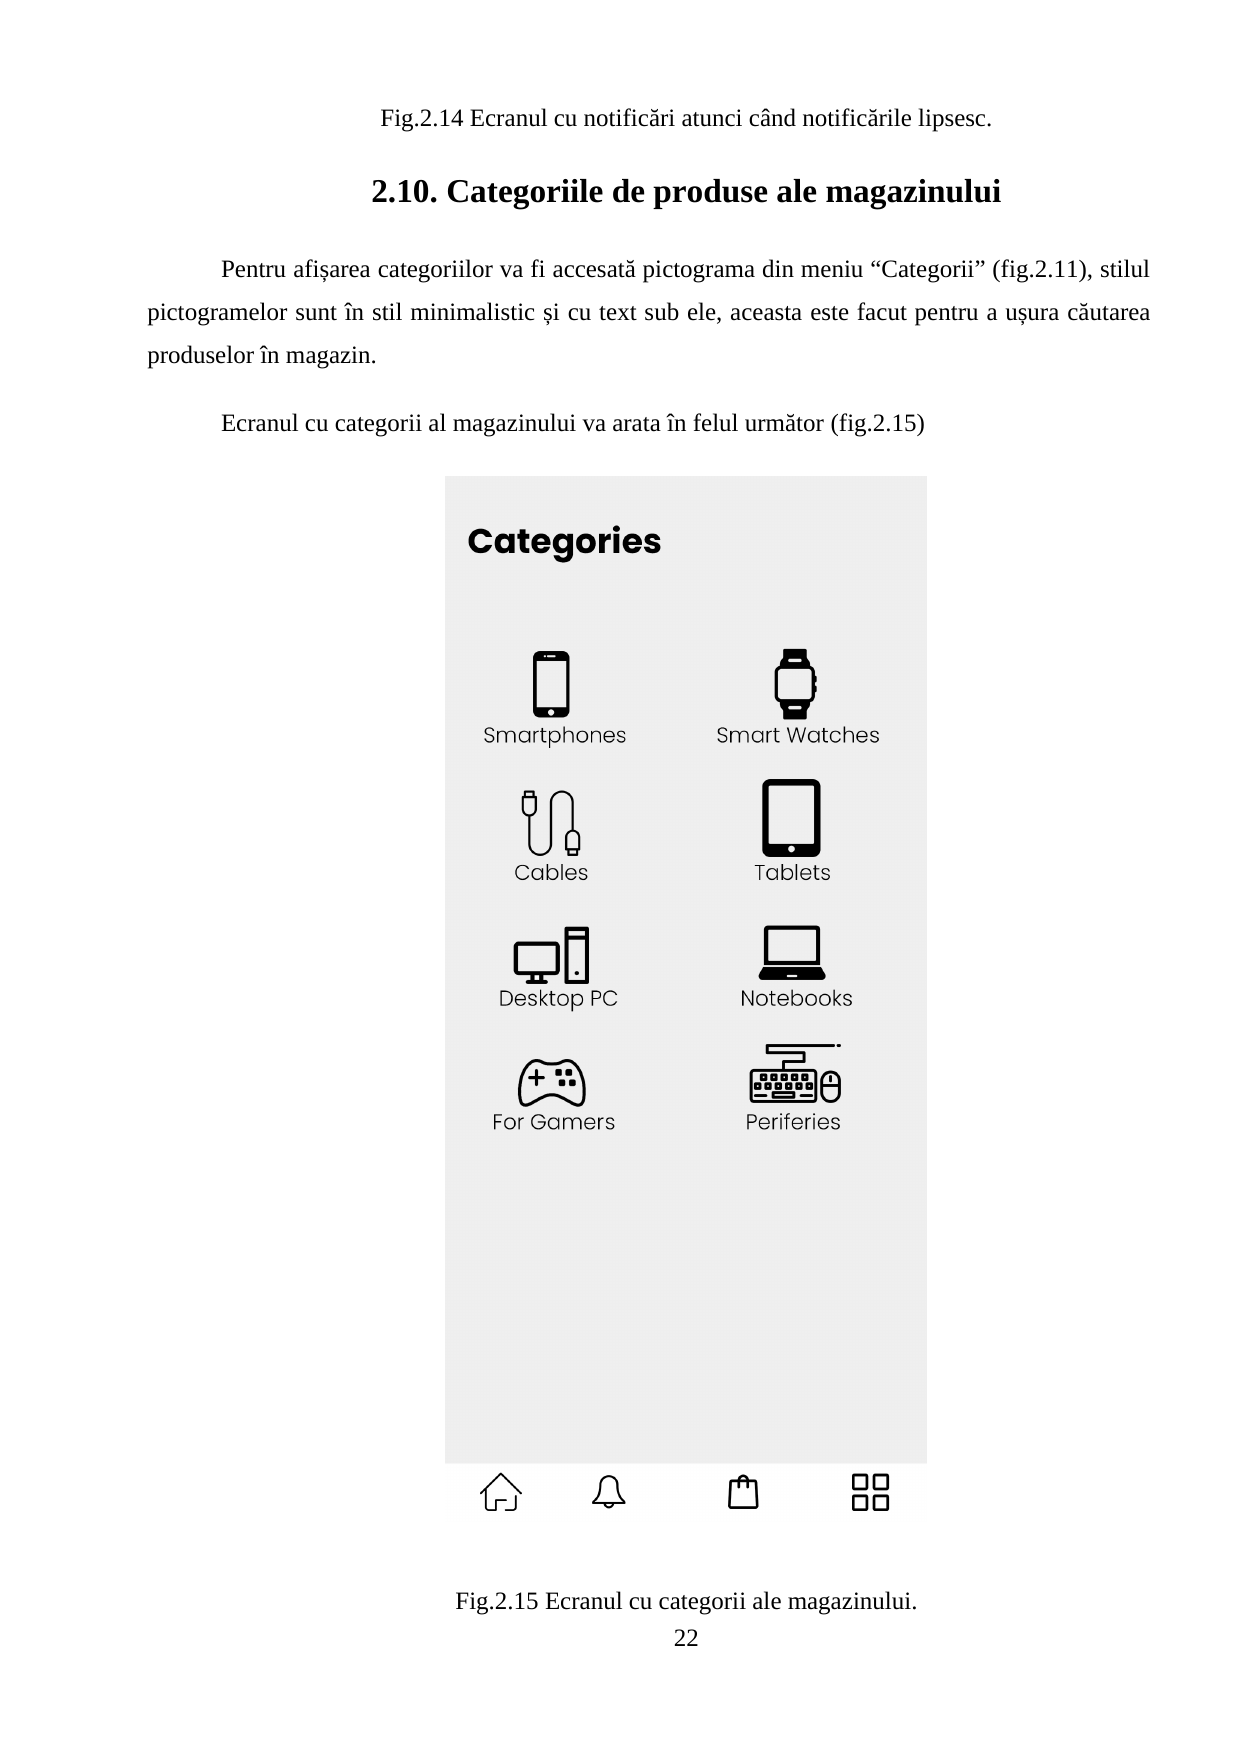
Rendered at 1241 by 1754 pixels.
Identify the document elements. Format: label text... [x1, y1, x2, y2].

text Fig.2.14 Ecranul cu notificări atunci când notificările lipsesc. [147, 103, 1152, 132]
text Pentru afișarea categoriilor va fi accesată pictograma din meniu “Categorii” (fig.2.11), stilul pictogramelor sunt în stil minimalistic și cu text sub ele, aceasta este facut pentru a ușura căutarea produselor în magazin. [147, 254, 1152, 369]
picture [445, 476, 927, 1522]
text Ecranul cu categorii al magazinului va arata în felul următor (fig.2.15) [147, 408, 1152, 437]
subtitle Categoriile de produse ale magazinului [221, 172, 1152, 210]
text Fig.2.15 Ecranul cu categorii ale magazinului. [147, 1586, 1152, 1615]
